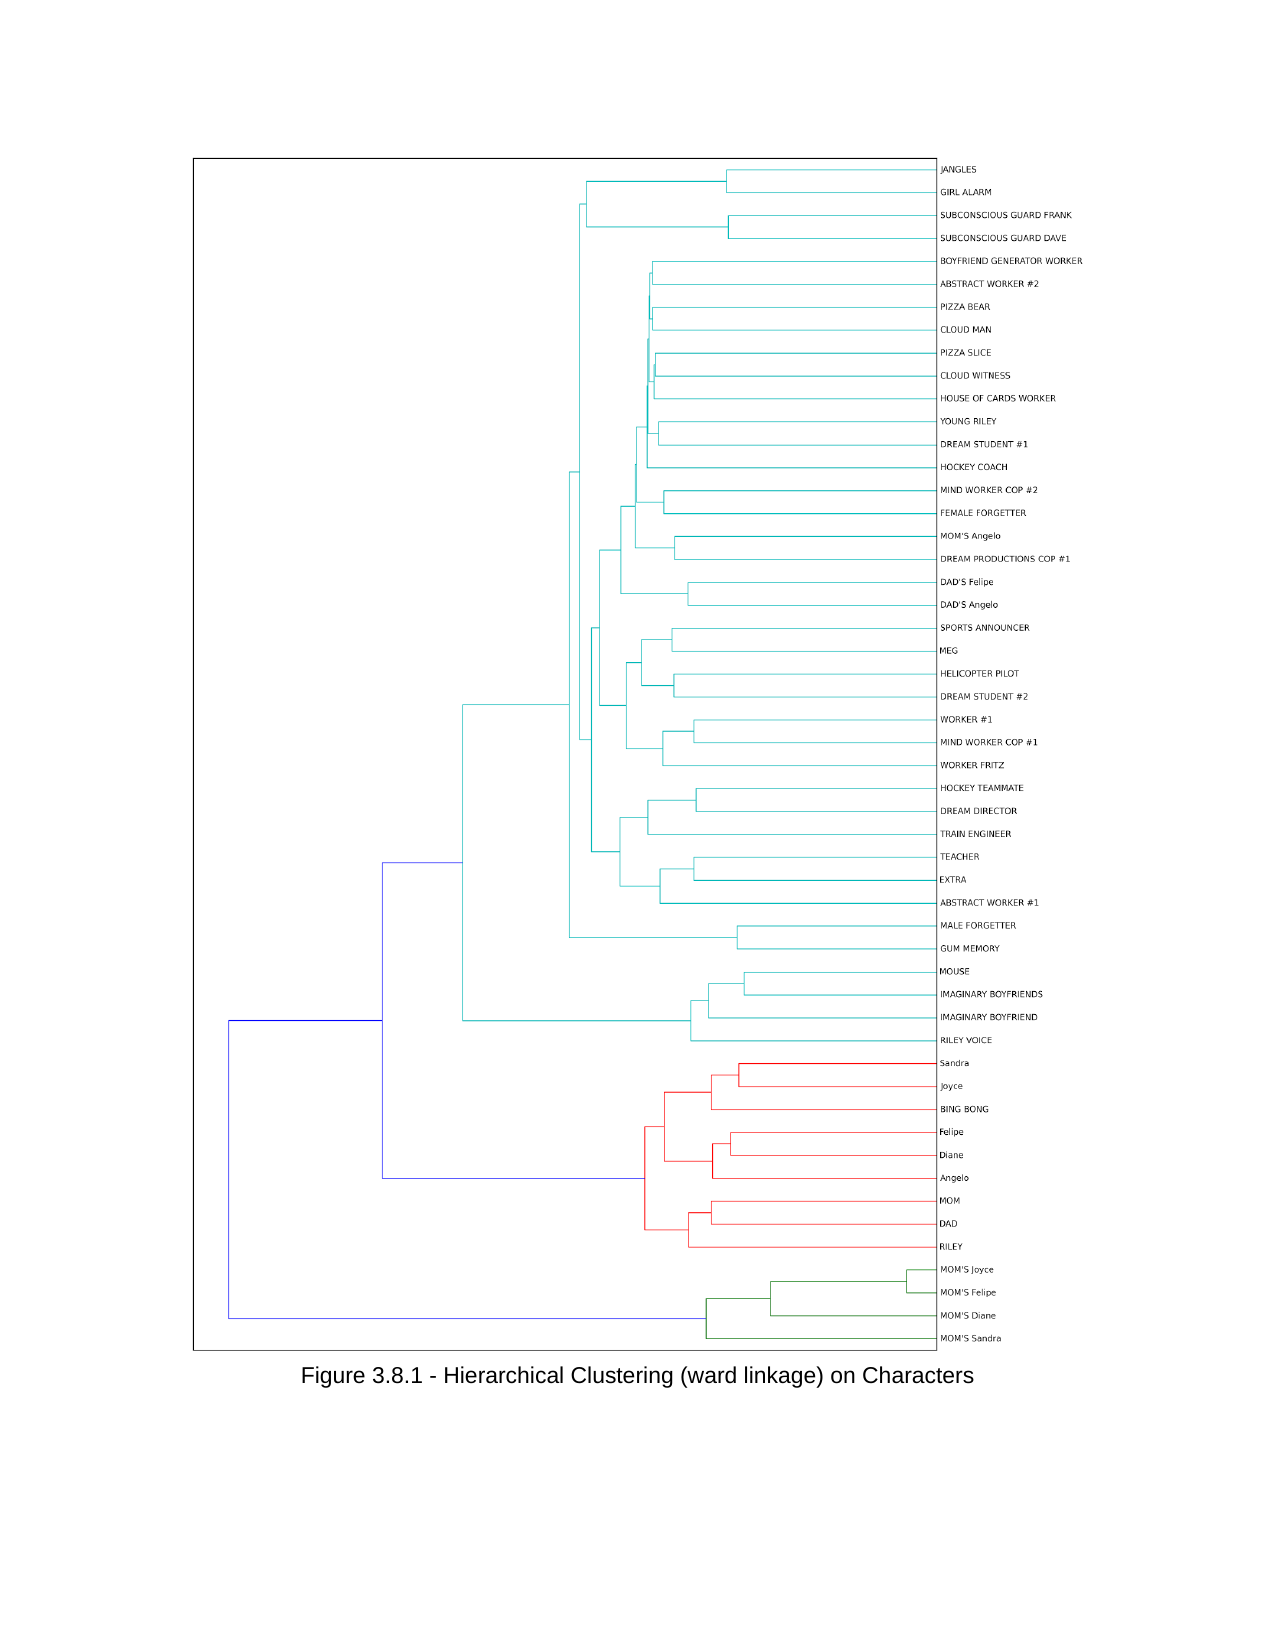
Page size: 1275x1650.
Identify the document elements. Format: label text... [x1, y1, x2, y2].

text Figure 3.8.1 - Hierarchical Clustering (ward linkage) on Characters [150, 1362, 1125, 1389]
picture [184, 150, 1091, 1359]
